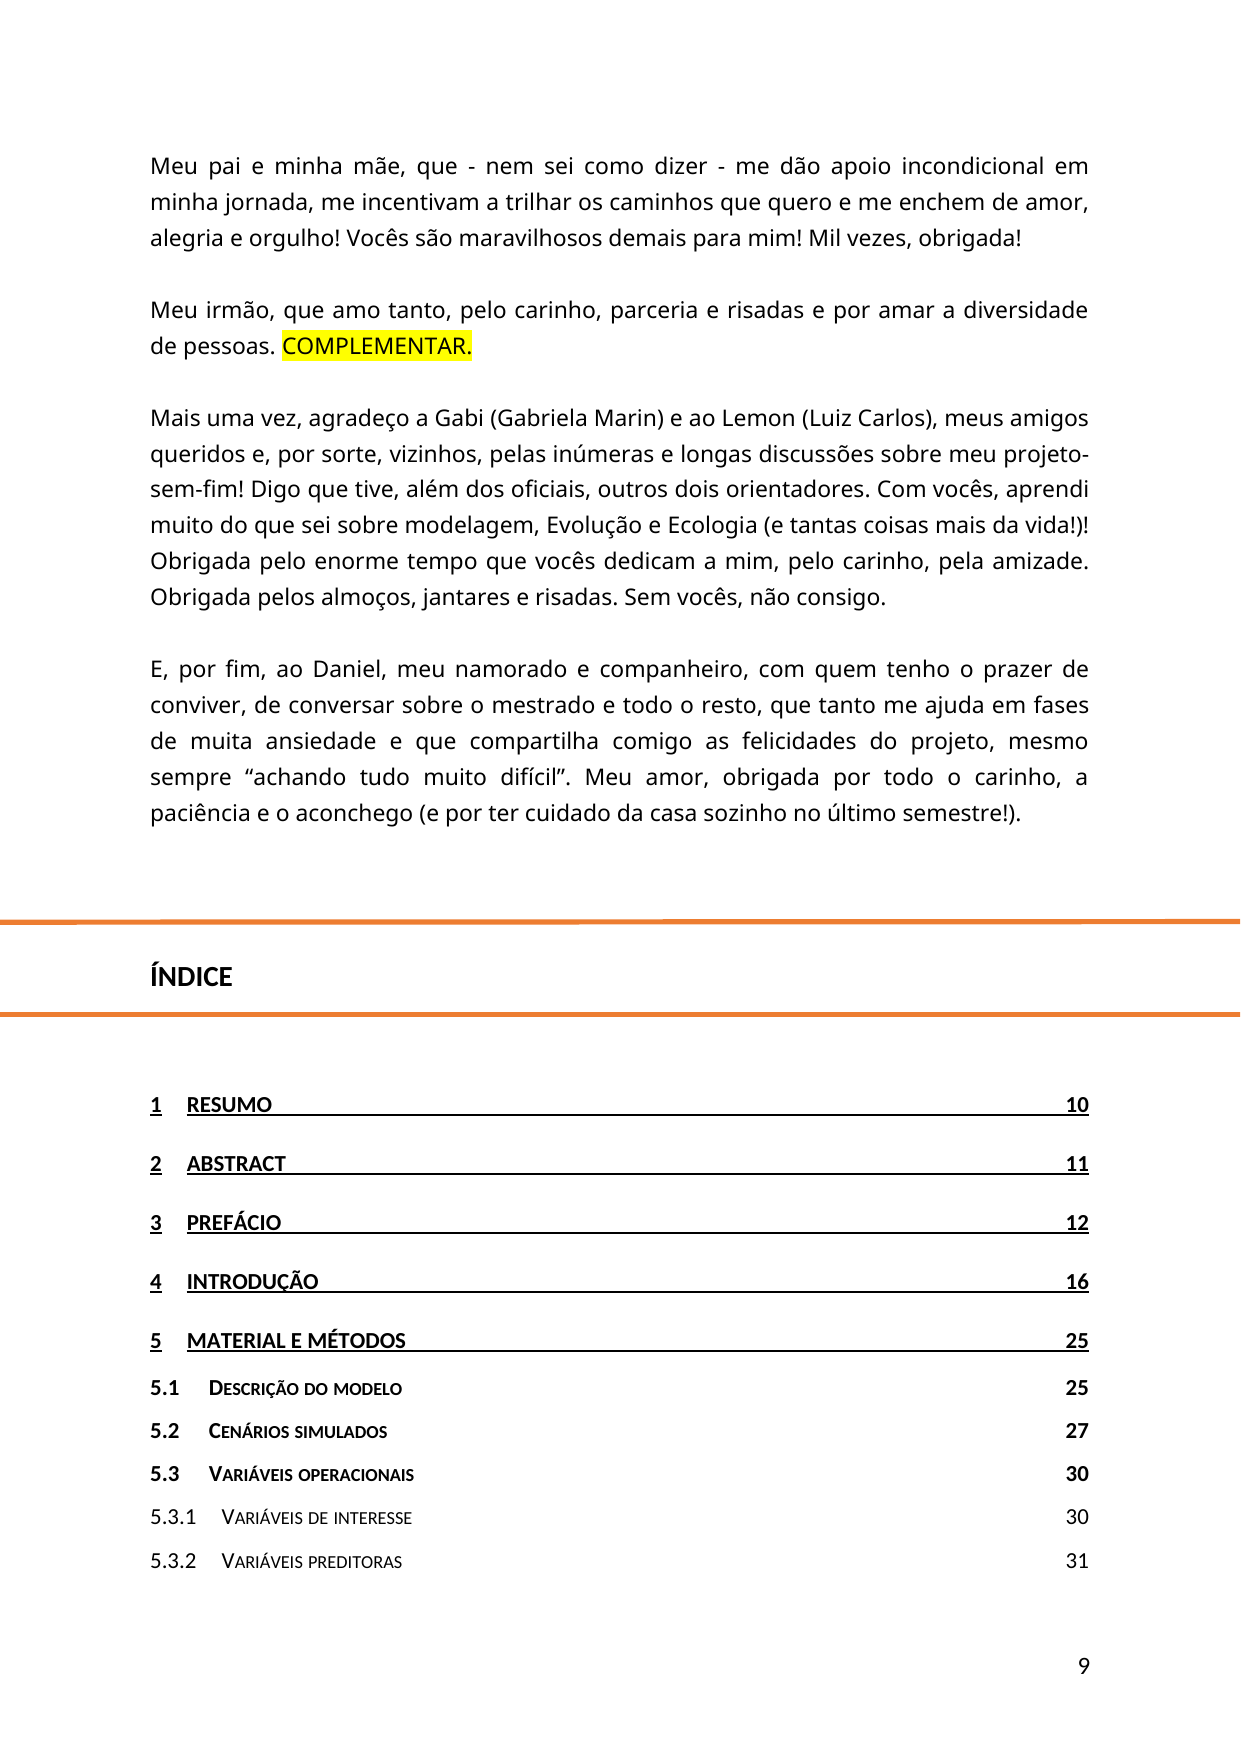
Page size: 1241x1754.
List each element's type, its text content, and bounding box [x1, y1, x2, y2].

text 3 PREFÁCIO 12 [150, 1208, 1090, 1236]
text 5 MATERIAL E MÉTODOS 25 [150, 1326, 1090, 1354]
text Mais uma vez, agradeço a Gabi (Gabriela Marin) e ao Lemon (Luiz Carlos), meus amigos queridos e, por sorte, vizinhos, pelas inúmeras e longas discussões sobre meu projeto-sem-fim! Digo que tive, além dos oficiais, outros dois orientadores. Com vocês, aprendi muito do que sei sobre modelagem, Evolução e Ecologia (e tantas coisas mais da vida!)! Obrigada pelo enorme tempo que vocês dedicam a mim, pelo carinho, pela amizade. Obrigada pelos almoços, jantares e risadas. Sem vocês, não consigo. [150, 402, 1090, 612]
text Meu pai e minha mãe, que - nem sei como dizer - me dão apoio incondicional em minha jornada, me incentivam a trilhar os caminhos que quero e me enchem de amor, alegria e orgulho! Vocês são maravilhosos demais para mim! Mil vezes, obrigada! [150, 150, 1090, 253]
text 5.3.2 Variáveis preditoras 31 [150, 1546, 1090, 1574]
text Meu irmão, que amo tanto, pelo carinho, parceria e risadas e por amar a diversidade de pessoas. COMPLEMENTAR. [150, 294, 1090, 361]
text 5.1 Descrição do modelo 25 [150, 1373, 1090, 1401]
text 2 ABSTRACT 11 [150, 1149, 1090, 1177]
text ÍNDICE [150, 958, 1090, 994]
text 5.2 Cenários simulados 27 [150, 1416, 1090, 1444]
text E, por fim, ao Daniel, meu namorado e companheiro, com quem tenho o prazer de conviver, de conversar sobre o mestrado e todo o resto, que tanto me ajuda em fases de muita ansiedade e que compartilha comigo as felicidades do projeto, mesmo sempre “achando tudo muito difícil”. Meu amor, obrigada por todo o carinho, a paciência e o aconchego (e por ter cuidado da casa sozinho no último semestre!). [150, 653, 1090, 828]
text 5.3.1 Variáveis de interesse 30 [150, 1502, 1090, 1531]
text 5.3 Variáveis operacionais 30 [150, 1459, 1090, 1487]
text 1 RESUMO 10 [150, 1090, 1090, 1118]
text 4 INTRODUÇÃO 16 [150, 1267, 1090, 1295]
